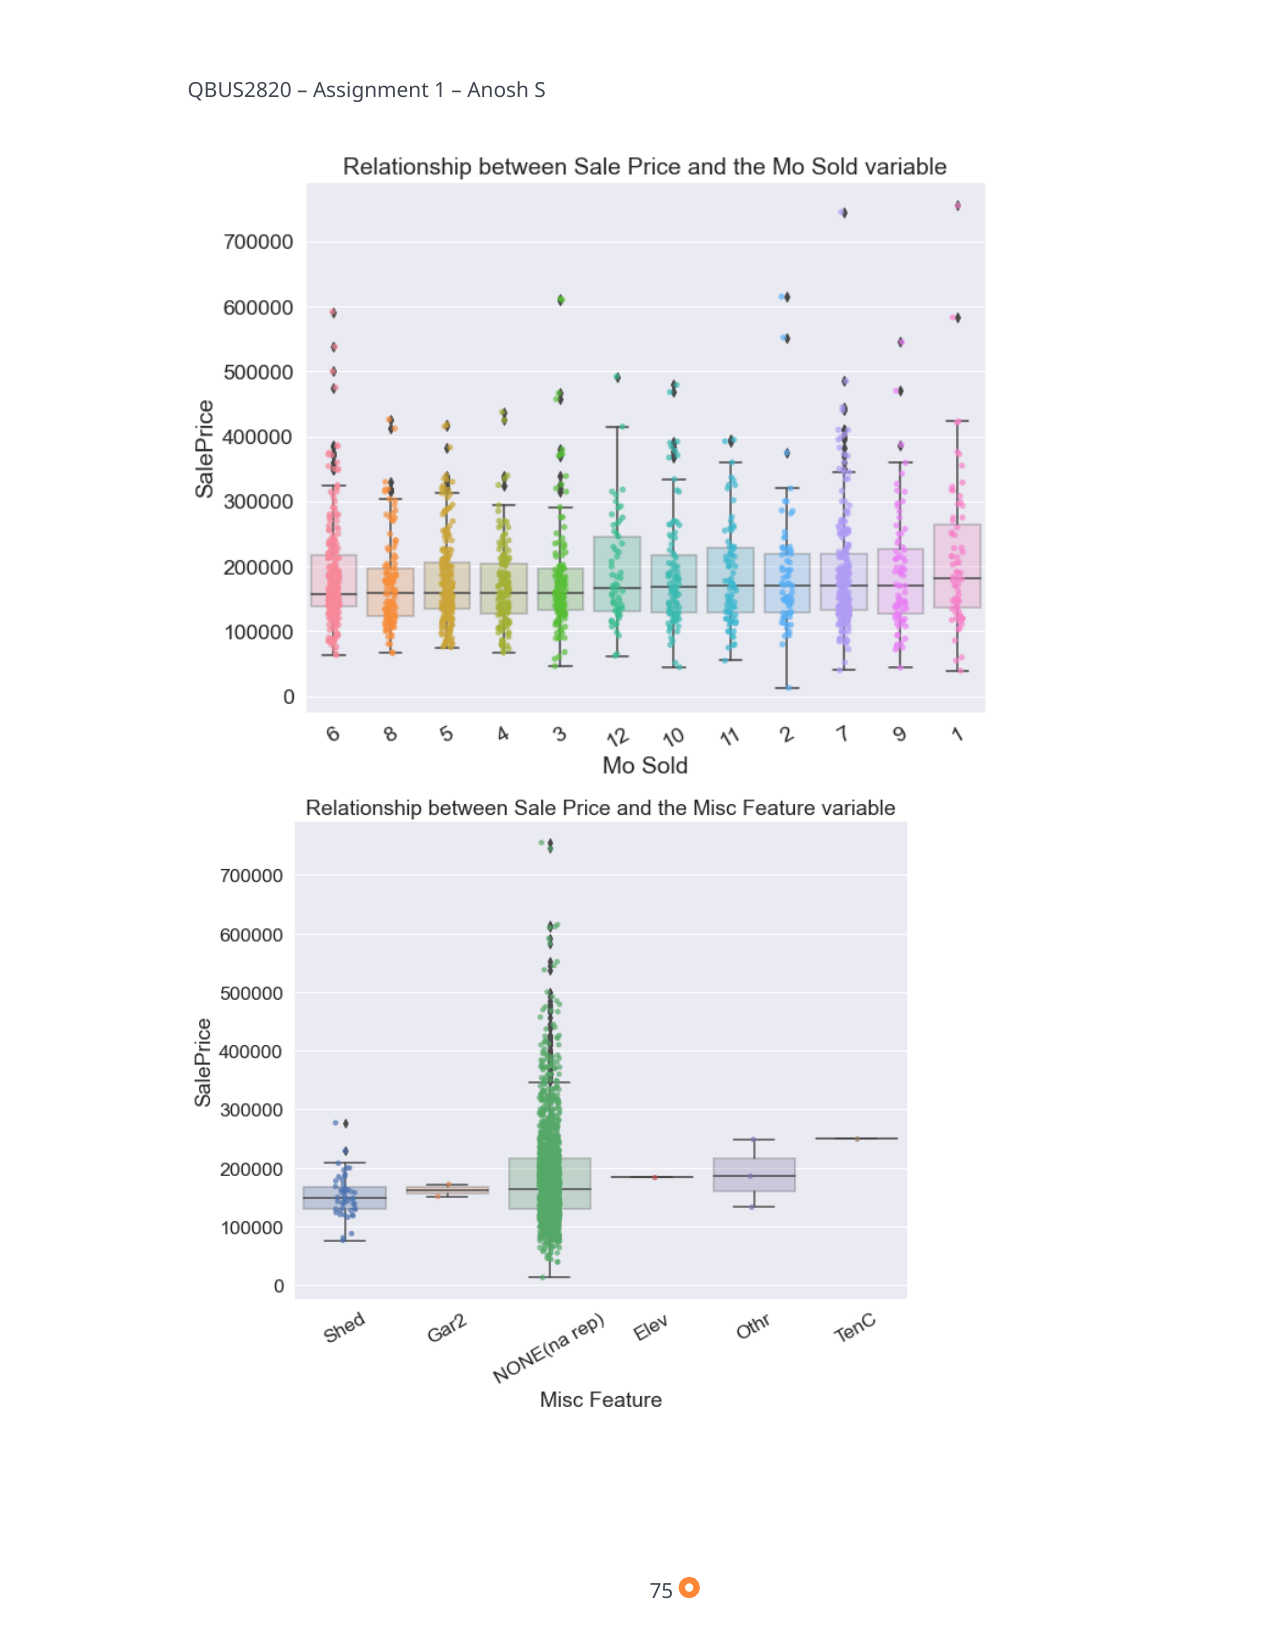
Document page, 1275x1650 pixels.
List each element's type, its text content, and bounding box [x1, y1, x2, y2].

picture [187, 792, 915, 1418]
picture [187, 150, 994, 787]
